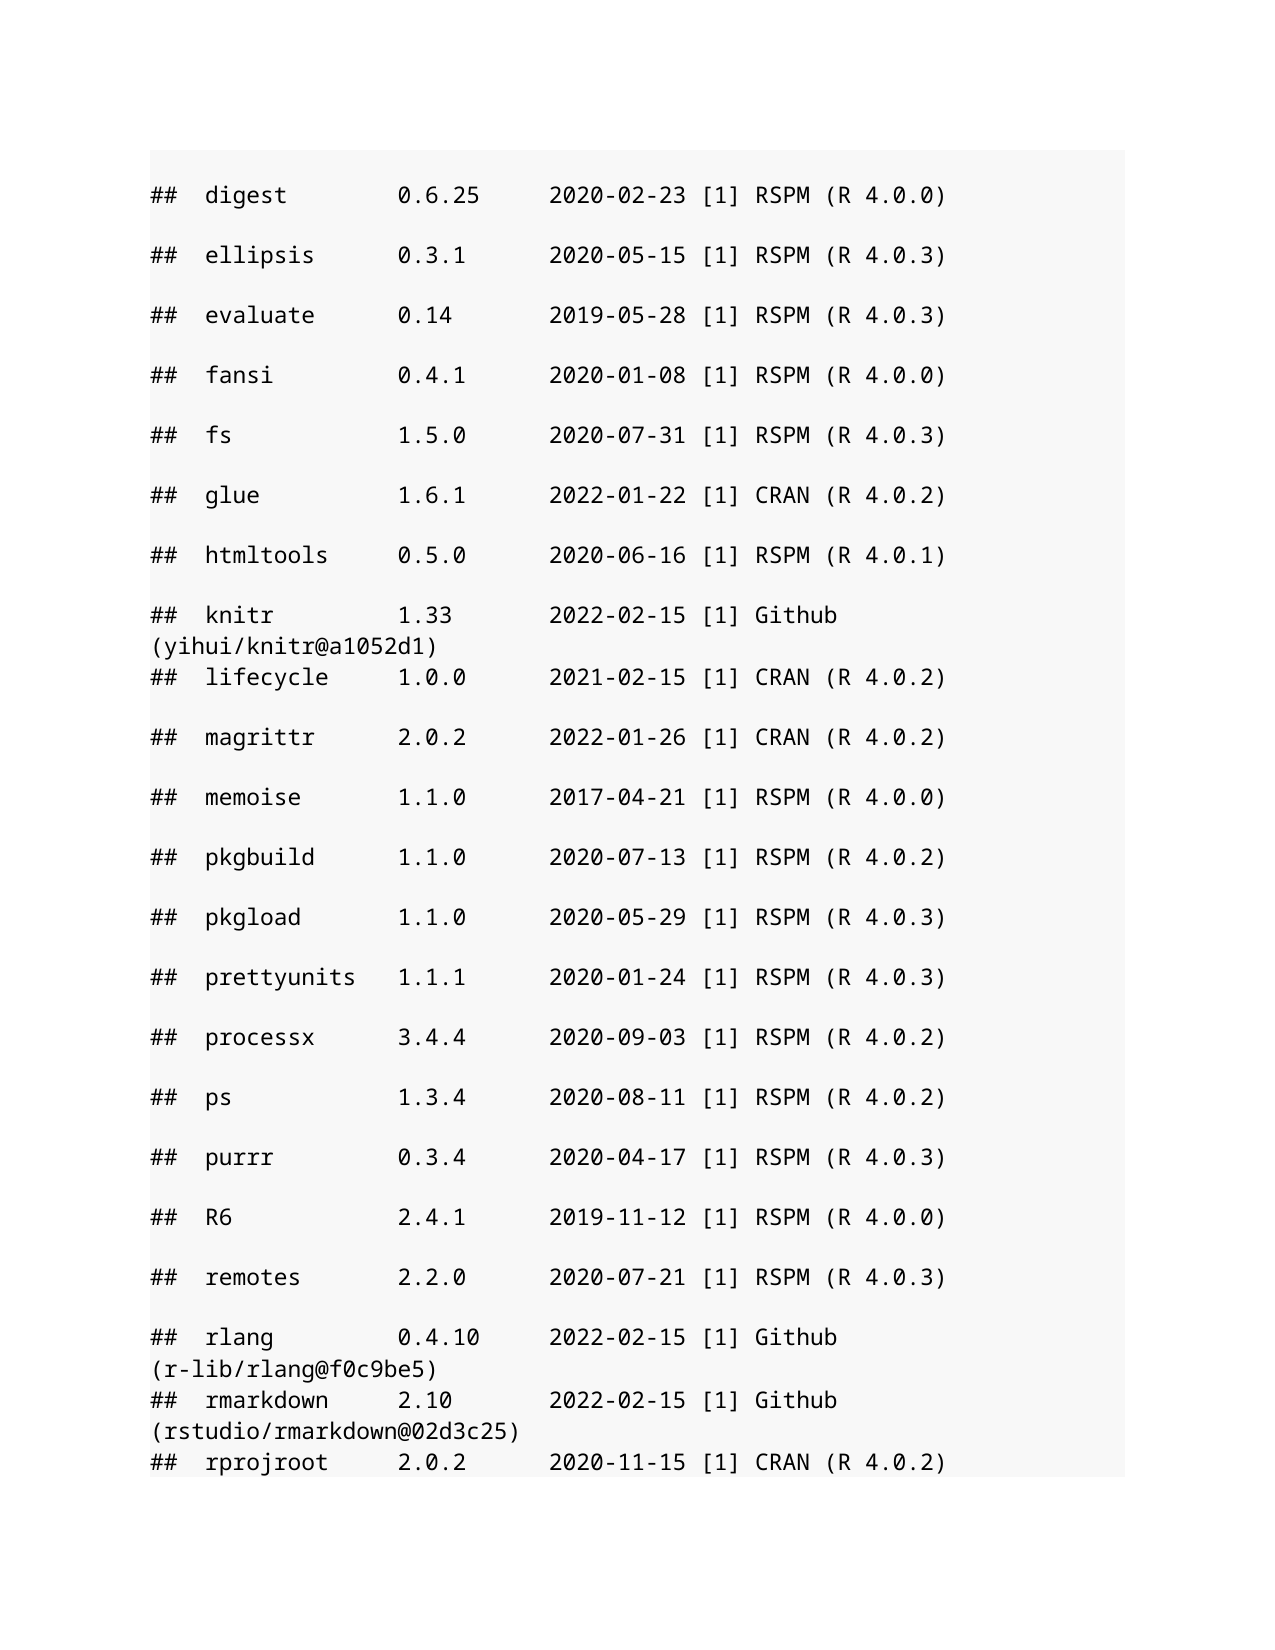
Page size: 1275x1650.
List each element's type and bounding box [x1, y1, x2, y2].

text [150, 150, 1125, 1477]
